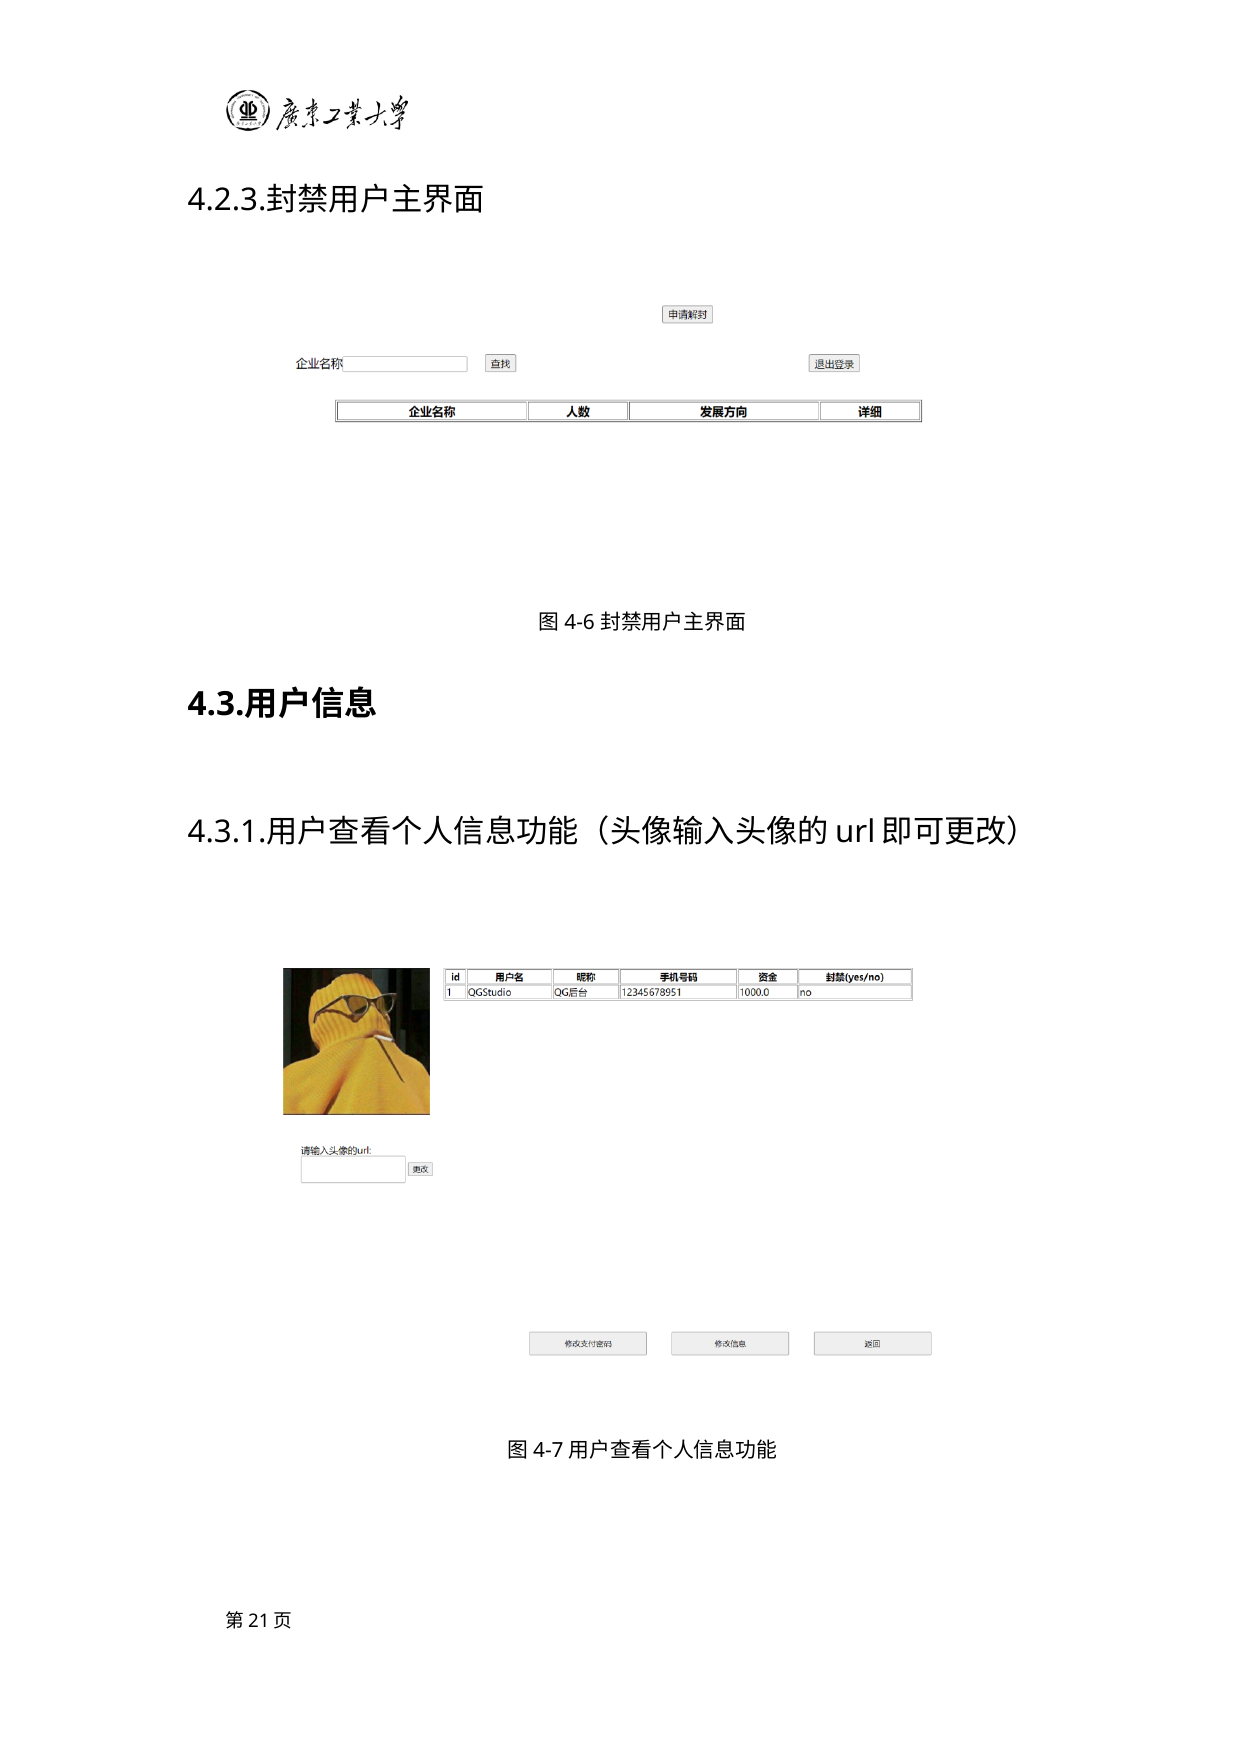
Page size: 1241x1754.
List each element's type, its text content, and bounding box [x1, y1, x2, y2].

text 图 4-6 封禁用户主界面 [232, 604, 1053, 637]
subtitle 封禁用户主界面 [187, 164, 1053, 229]
picture [225, 88, 271, 132]
subtitle 用户查看个人信息功能（头像输入头像的url即可更改） [187, 796, 1053, 861]
picture [231, 921, 1097, 1378]
subtitle 用户信息 [187, 669, 1053, 734]
picture [231, 289, 1070, 555]
text 图 4-7 用户查看个人信息功能 [232, 1432, 1053, 1464]
picture [275, 94, 408, 132]
